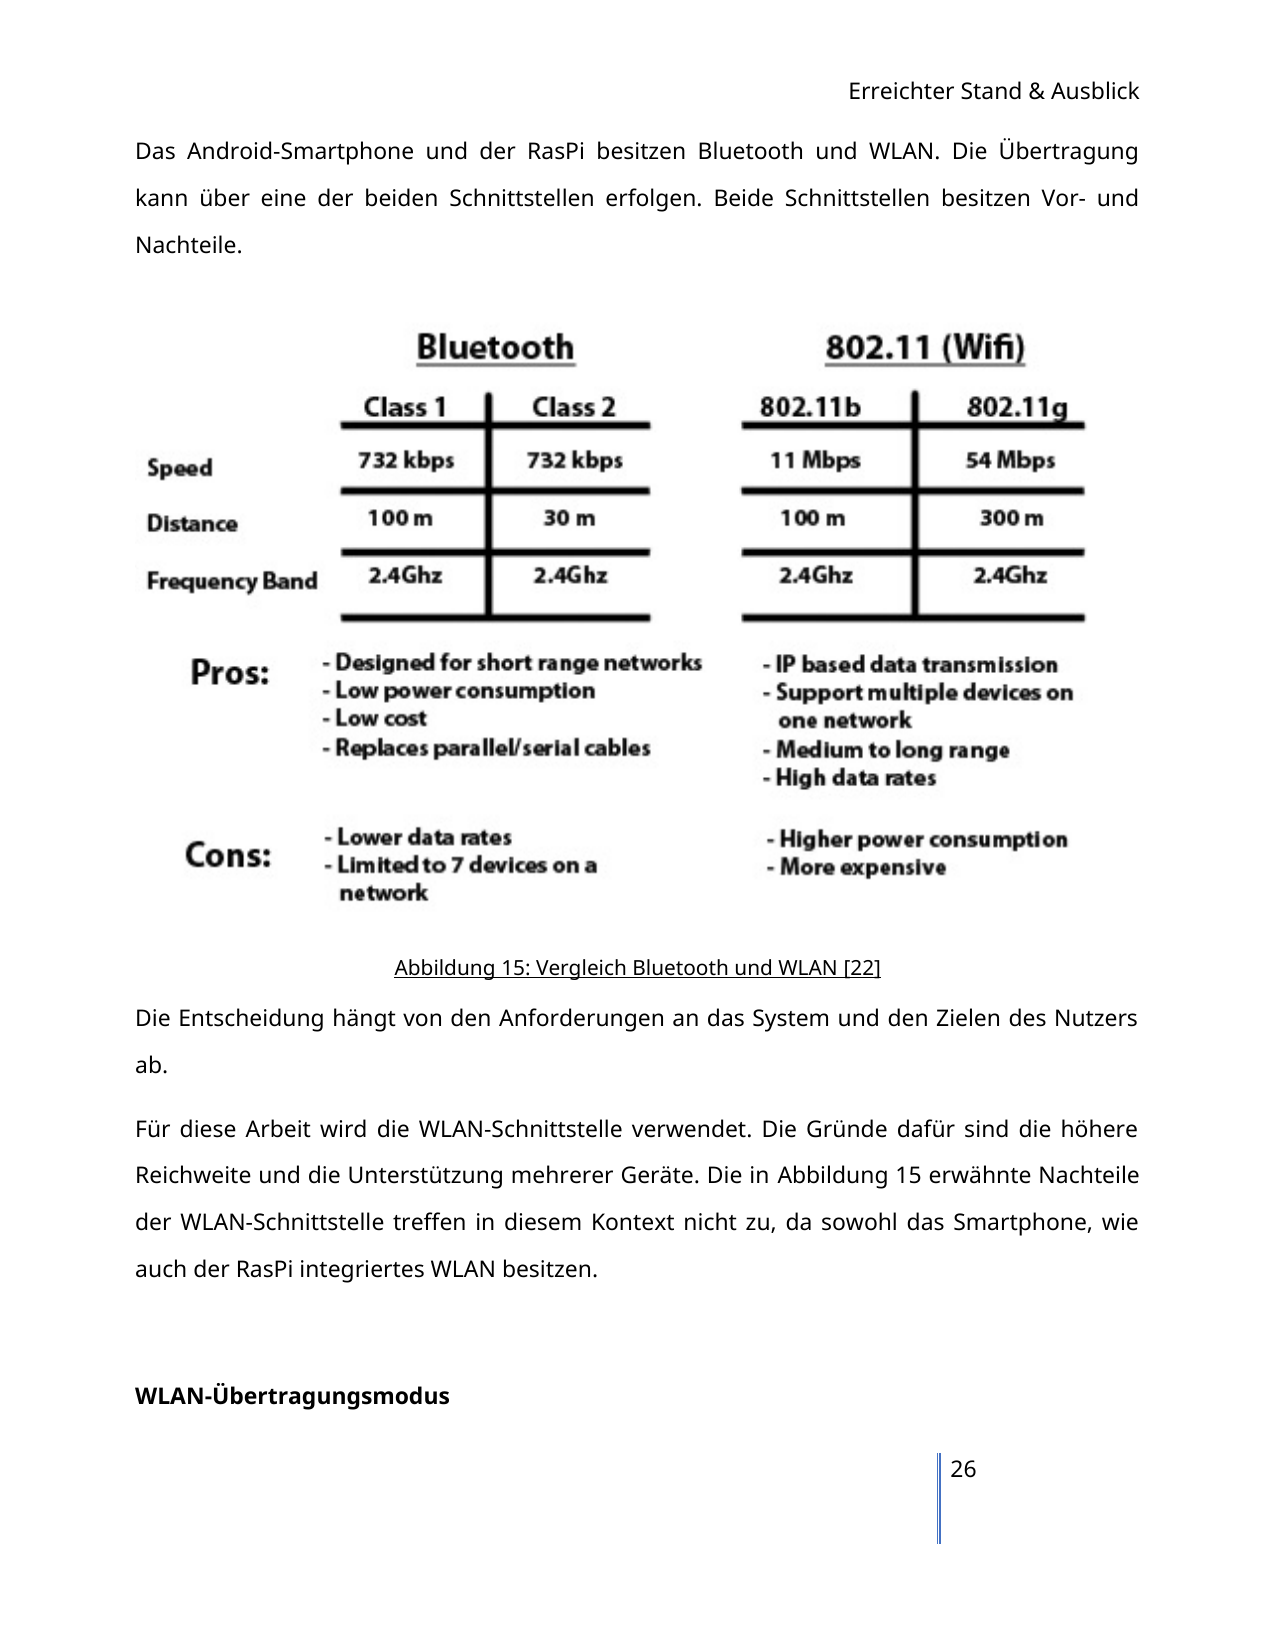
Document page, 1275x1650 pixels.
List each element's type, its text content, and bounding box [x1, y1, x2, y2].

text Die Entscheidung hängt von den Anforderungen an das System und den Zielen des Nutzers ab. [135, 1002, 1140, 1080]
text Abbildung 15: Vergleich Bluetooth und WLAN [135, 953, 1140, 981]
text Das Android-Smartphone und der RasPi besitzen Bluetooth und WLAN. Die Übertragung kann über eine der beiden Schnittstellen erfolgen. Beide Schnittstellen besitzen Vor- und Nachteile. [135, 135, 1140, 260]
text Für diese Arbeit wird die WLAN-Schnittstelle verwendet. Die Gründe dafür sind die höhere Reichweite und die Unterstützung mehrerer Geräte. Die in Abbildung 15 erwähnte Nachteile der WLAN-Schnittstelle treffen in diesem Kontext nicht zu, da sowohl das Smartphone, wie auch der RasPi integriertes WLAN besitzen. [135, 1113, 1140, 1284]
text WLAN-Übertragungsmodus [135, 1380, 1140, 1412]
picture [135, 292, 1107, 921]
